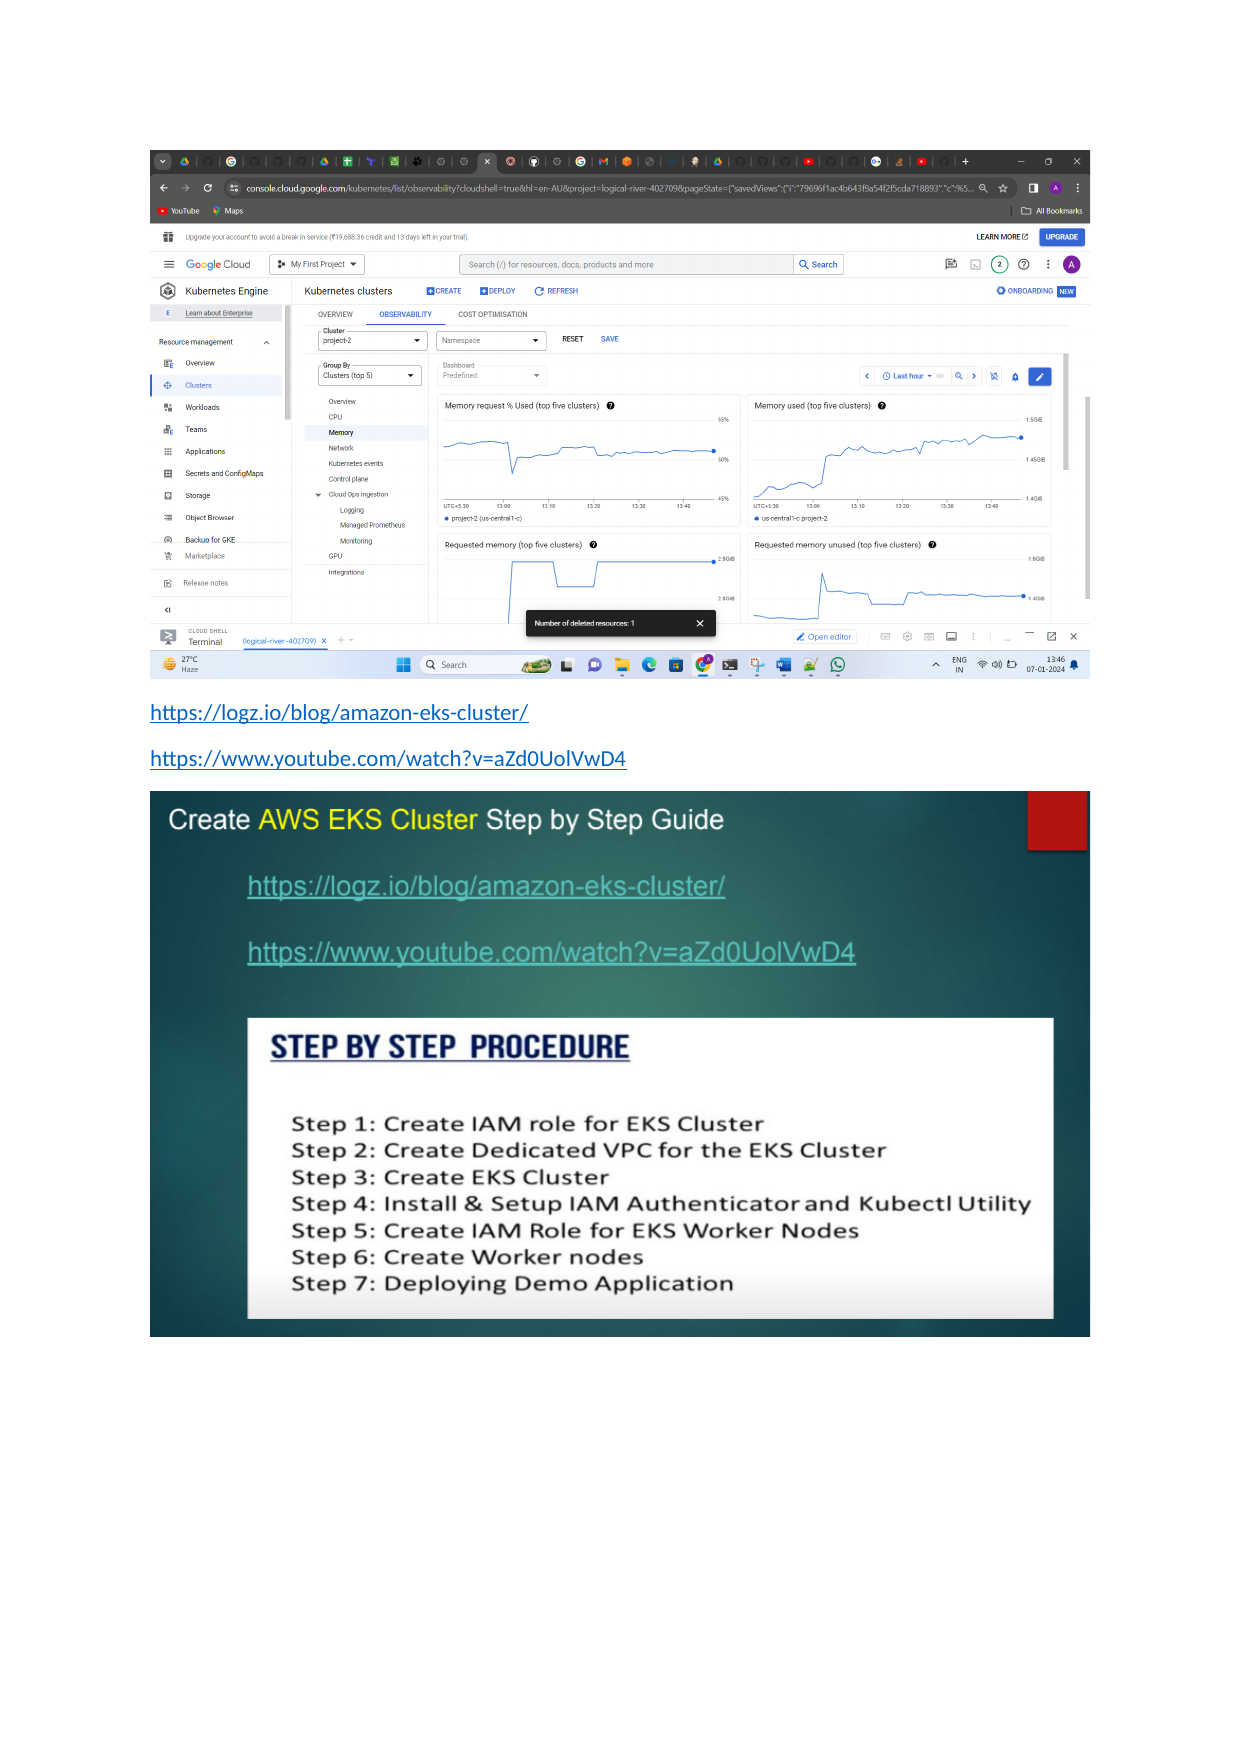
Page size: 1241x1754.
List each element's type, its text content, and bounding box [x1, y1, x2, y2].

text https://logz.io/blog/amazon-eks-cluster/ [150, 698, 1090, 726]
picture [150, 150, 1091, 679]
text https://www.youtube.com/watch?v=aZd0UolVwD4 [150, 744, 1090, 773]
picture [150, 791, 1091, 1337]
